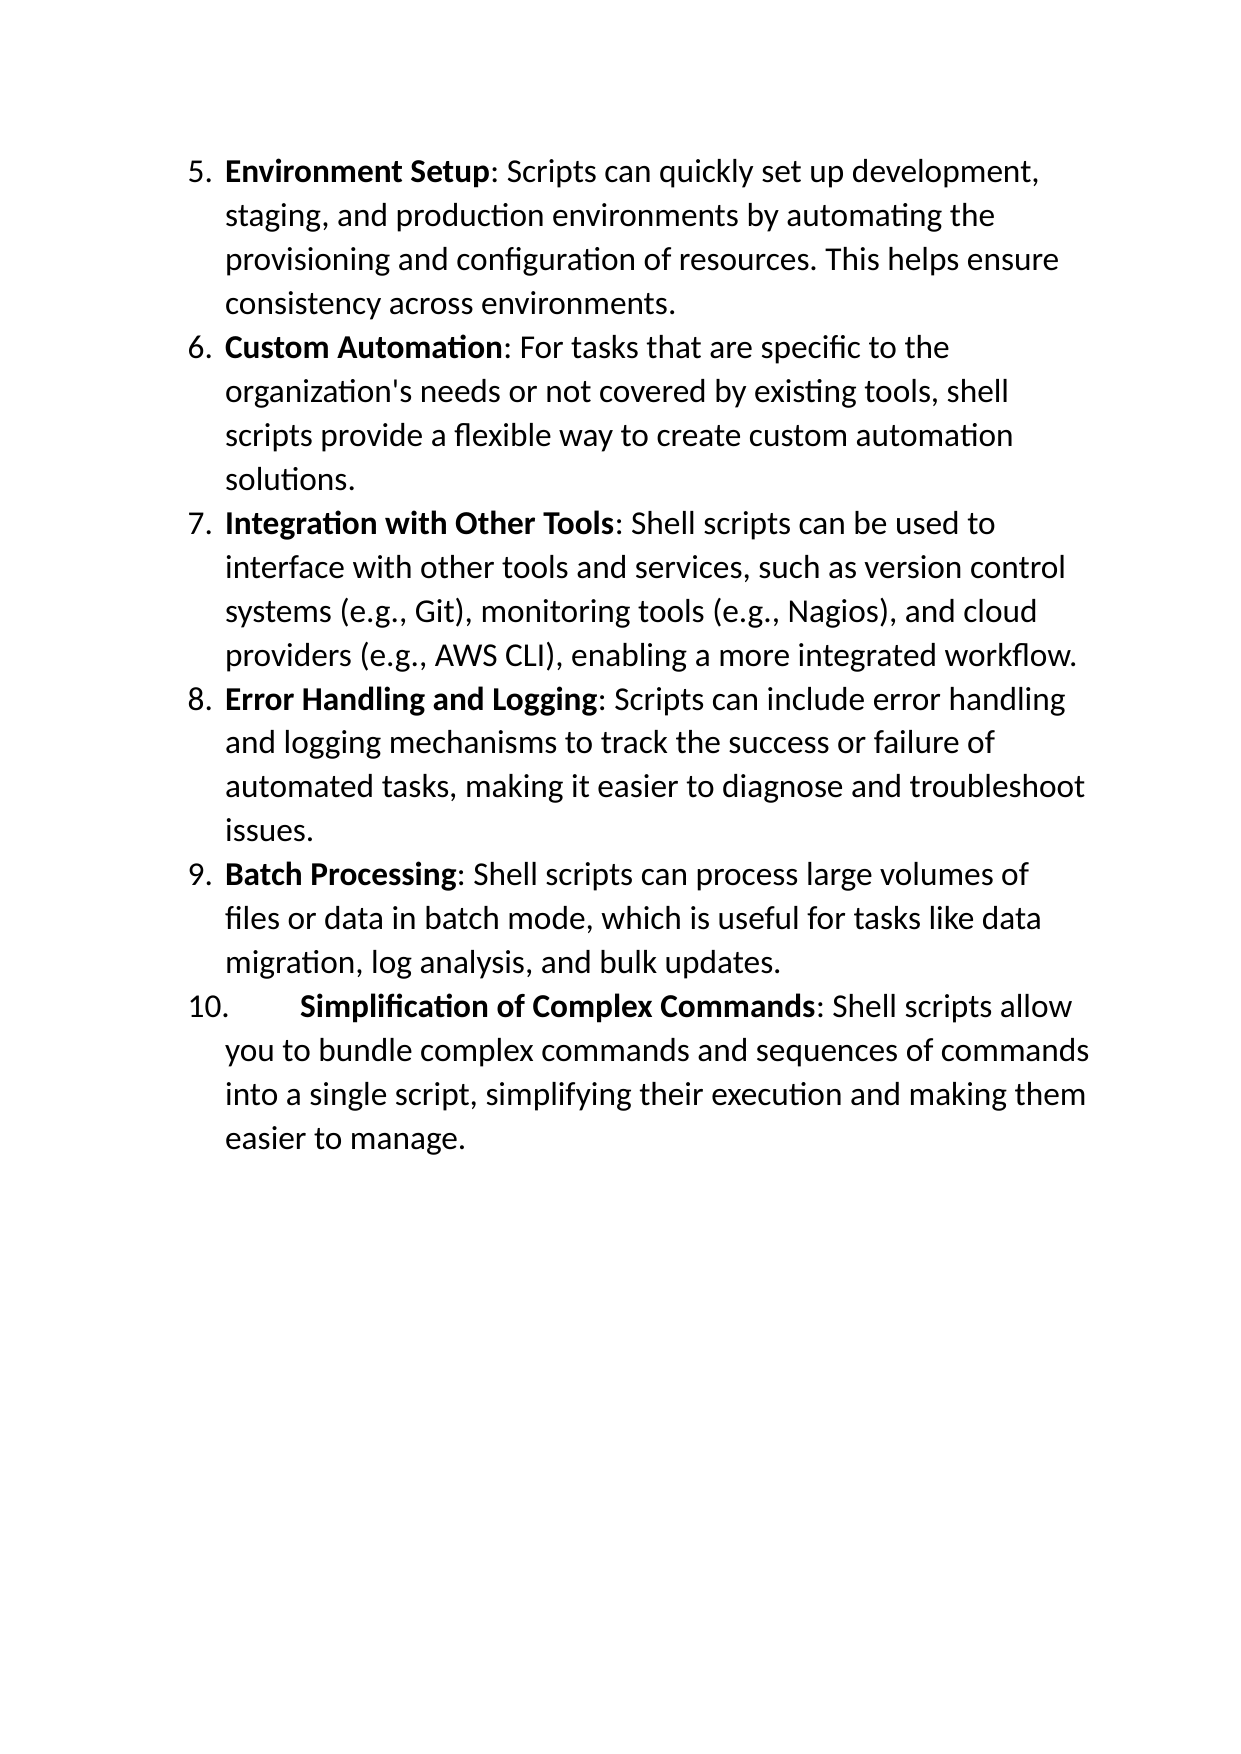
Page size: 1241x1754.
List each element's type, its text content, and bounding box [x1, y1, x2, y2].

list Integration with Other Tools: Shell scripts can be used to interface with other tools and services, such as version control systems (e.g., Git), monitoring tools (e.g., Nagios), and cloud providers (e.g., AWS CLI), enabling a more integrated workflow. [187, 502, 1090, 674]
list Environment Setup: Scripts can quickly set up development, staging, and production environments by automating the provisioning and configuration of resources. This helps ensure consistency across environments. [187, 150, 1090, 323]
list Batch Processing: Shell scripts can process large volumes of files or data in batch mode, which is useful for tasks like data migration, log analysis, and bulk updates. [187, 853, 1090, 982]
list Simplification of Complex Commands: Shell scripts allow you to bundle complex commands and sequences of commands into a single script, simplifying their execution and making them easier to manage. [187, 985, 1090, 1158]
list Custom Automation: For tasks that are specific to the organization's needs or not covered by existing tools, shell scripts provide a flexible way to create custom automation solutions. [187, 326, 1090, 498]
list Error Handling and Logging: Scripts can include error handling and logging mechanisms to track the success or failure of automated tasks, making it easier to diagnose and troubleshoot issues. [187, 677, 1090, 850]
